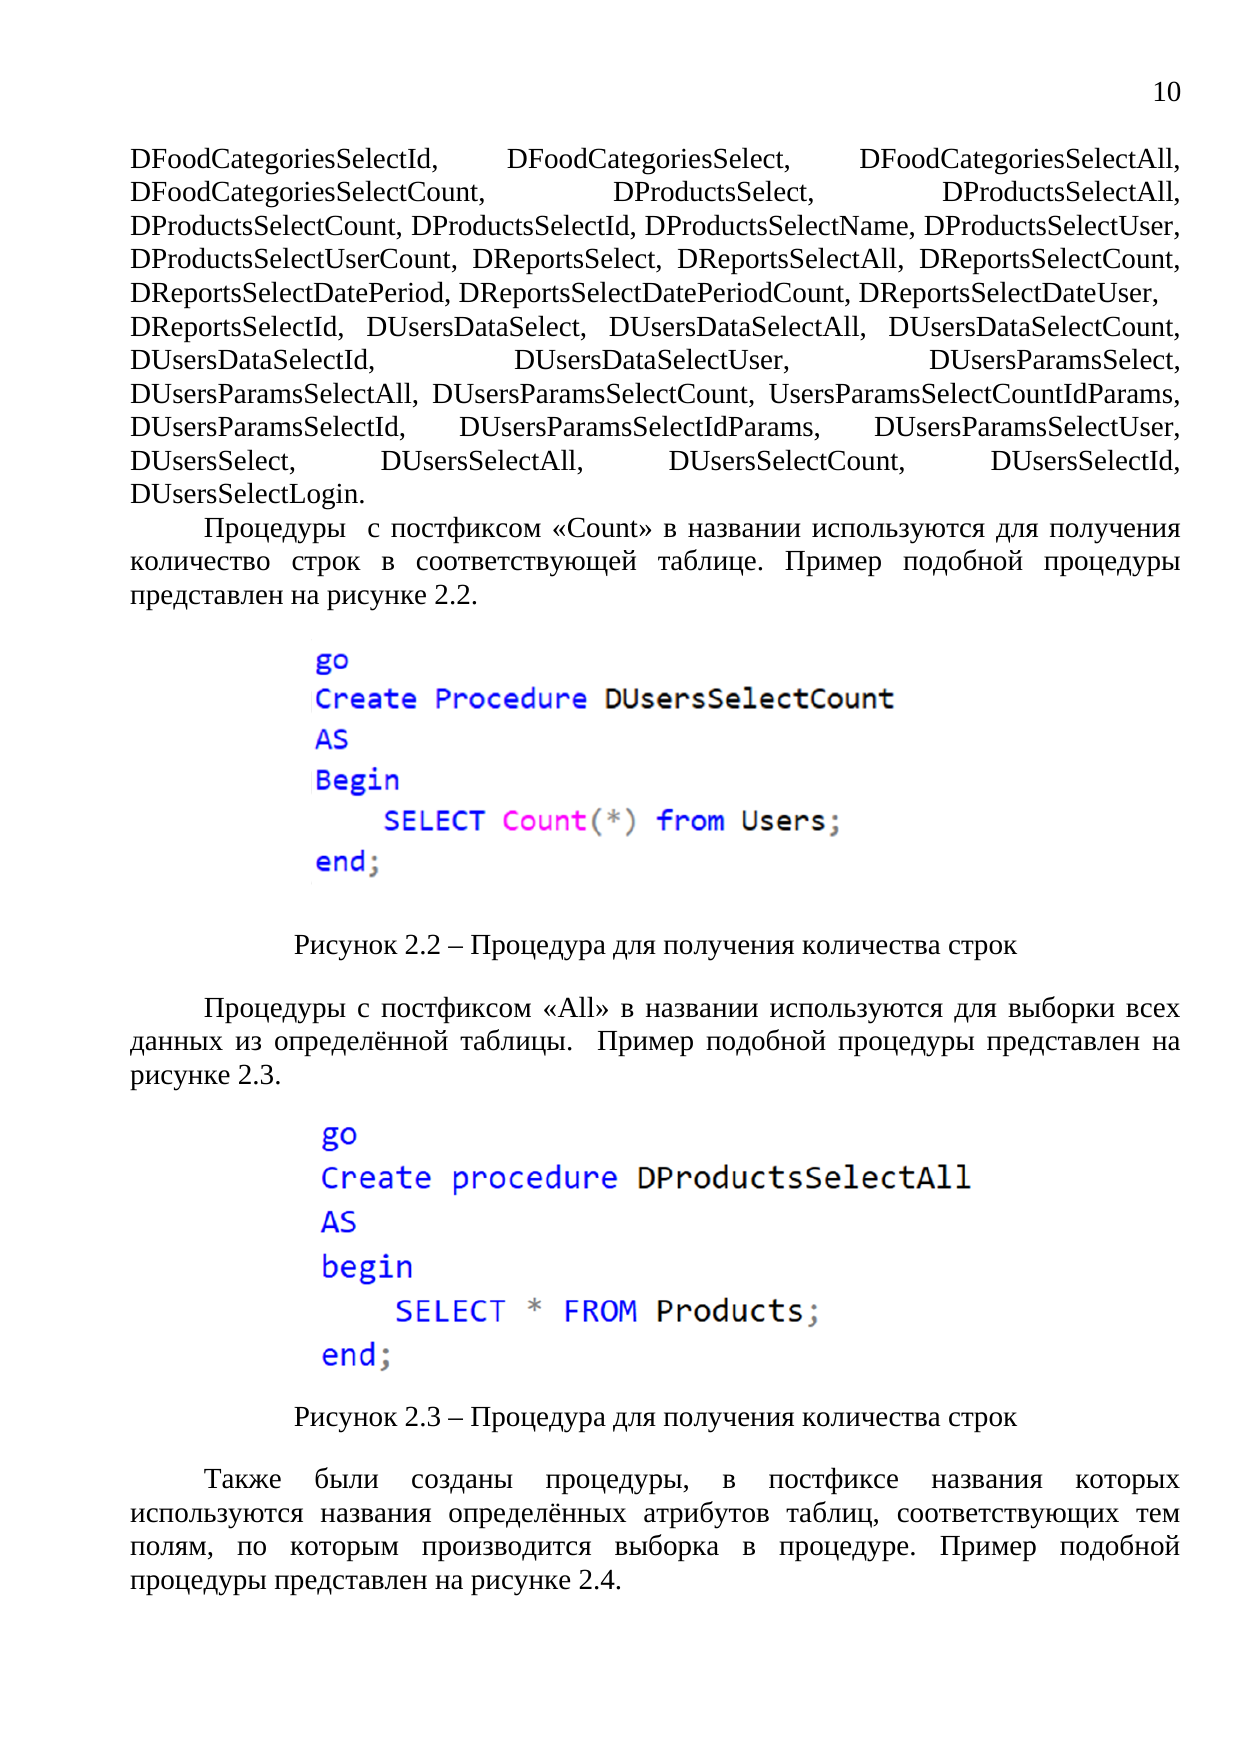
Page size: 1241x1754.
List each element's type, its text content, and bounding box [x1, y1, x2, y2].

text Процедуры с постфиксом «Count» в названии используются для получения количество строк в соответствующей таблице. Пример подобной процедуры представлен на рисунке 2.2. [130, 510, 1181, 611]
picture [311, 639, 1001, 902]
text Рисунок 2.3 – Процедура для получения количества строк [130, 1399, 1181, 1432]
picture [318, 1119, 993, 1374]
text Процедуры с постфиксом «All» в названии используются для выборки всех данных из определённой таблицы. Пример подобной процедуры представлен на рисунке 2.3. [130, 990, 1181, 1090]
text Также были созданы процедуры, в постфиксе названия которых используются названия определённых атрибутов таблиц, соответствующих тем полям, по которым производится выборка в процедуре. Пример подобной процедуры представлен на рисунке 2.4. [130, 1461, 1181, 1596]
text DReportsSelectId, DUsersDataSelect, DUsersDataSelectAll, DUsersDataSelectCount, DUsersDataSelectId, DUsersDataSelectUser, DUsersParamsSelect, DUsersParamsSelectAll, DUsersParamsSelectCount, UsersParamsSelectCountIdParams, DUsersParamsSelectId, DUsersParamsSelectIdParams, DUsersParamsSelectUser, DUsersSelect, DUsersSelectAll, DUsersSelectCount, DUsersSelectId, DUsersSelectLogin. [130, 309, 1181, 510]
text DFoodCategoriesSelectId, DFoodCategoriesSelect, DFoodCategoriesSelectAll, DFoodCategoriesSelectCount, DProductsSelect, DProductsSelectAll, DProductsSelectCount, DProductsSelectId, DProductsSelectName, DProductsSelectUser, DProductsSelectUserCount, DReportsSelect, DReportsSelectAll, DReportsSelectCount, DReportsSelectDatePeriod, DReportsSelectDatePeriodCount, DReportsSelectDateUser, [130, 141, 1181, 309]
text Рисунок 2.2 – Процедура для получения количества строк [130, 927, 1181, 961]
